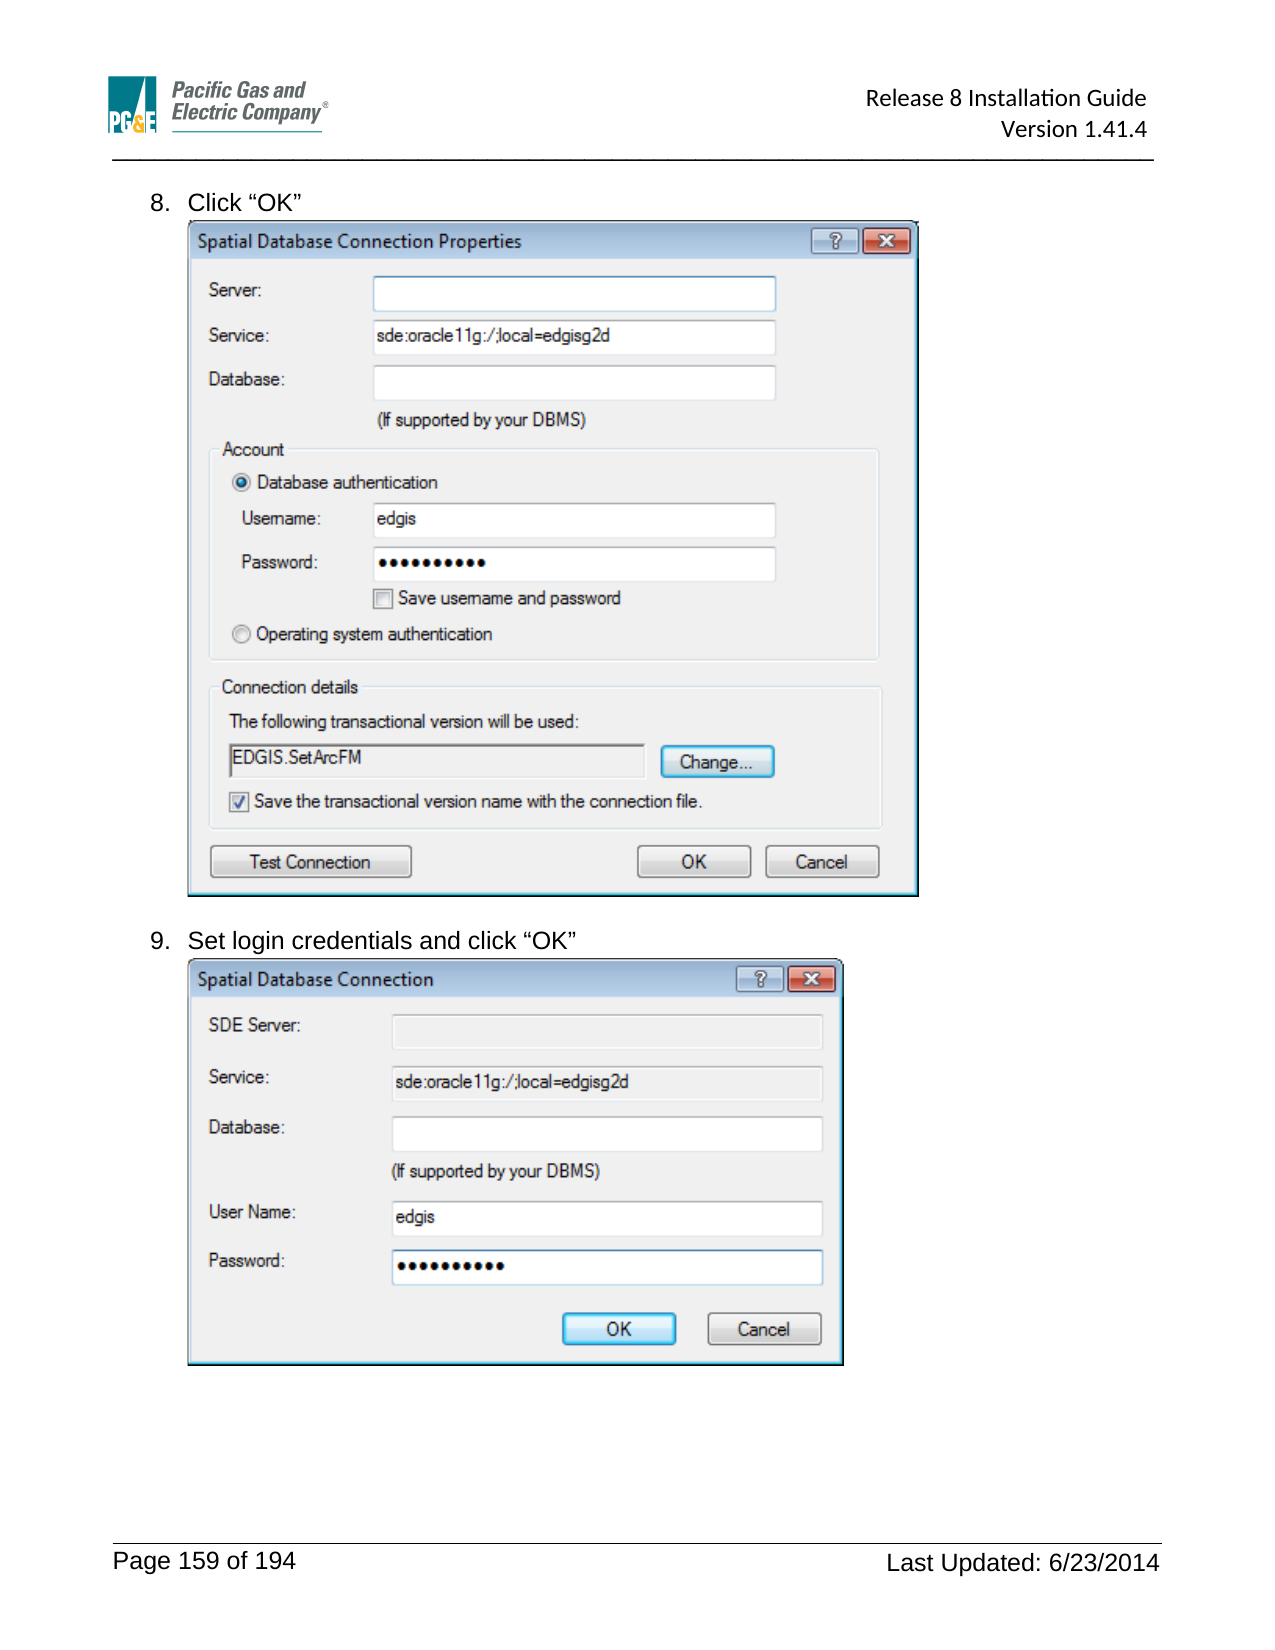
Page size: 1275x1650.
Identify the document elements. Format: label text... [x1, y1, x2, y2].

list Click “OK” [150, 187, 1162, 216]
picture [187, 220, 919, 897]
picture [187, 958, 844, 1366]
list Set login credentials and click “OK” [150, 926, 1162, 954]
